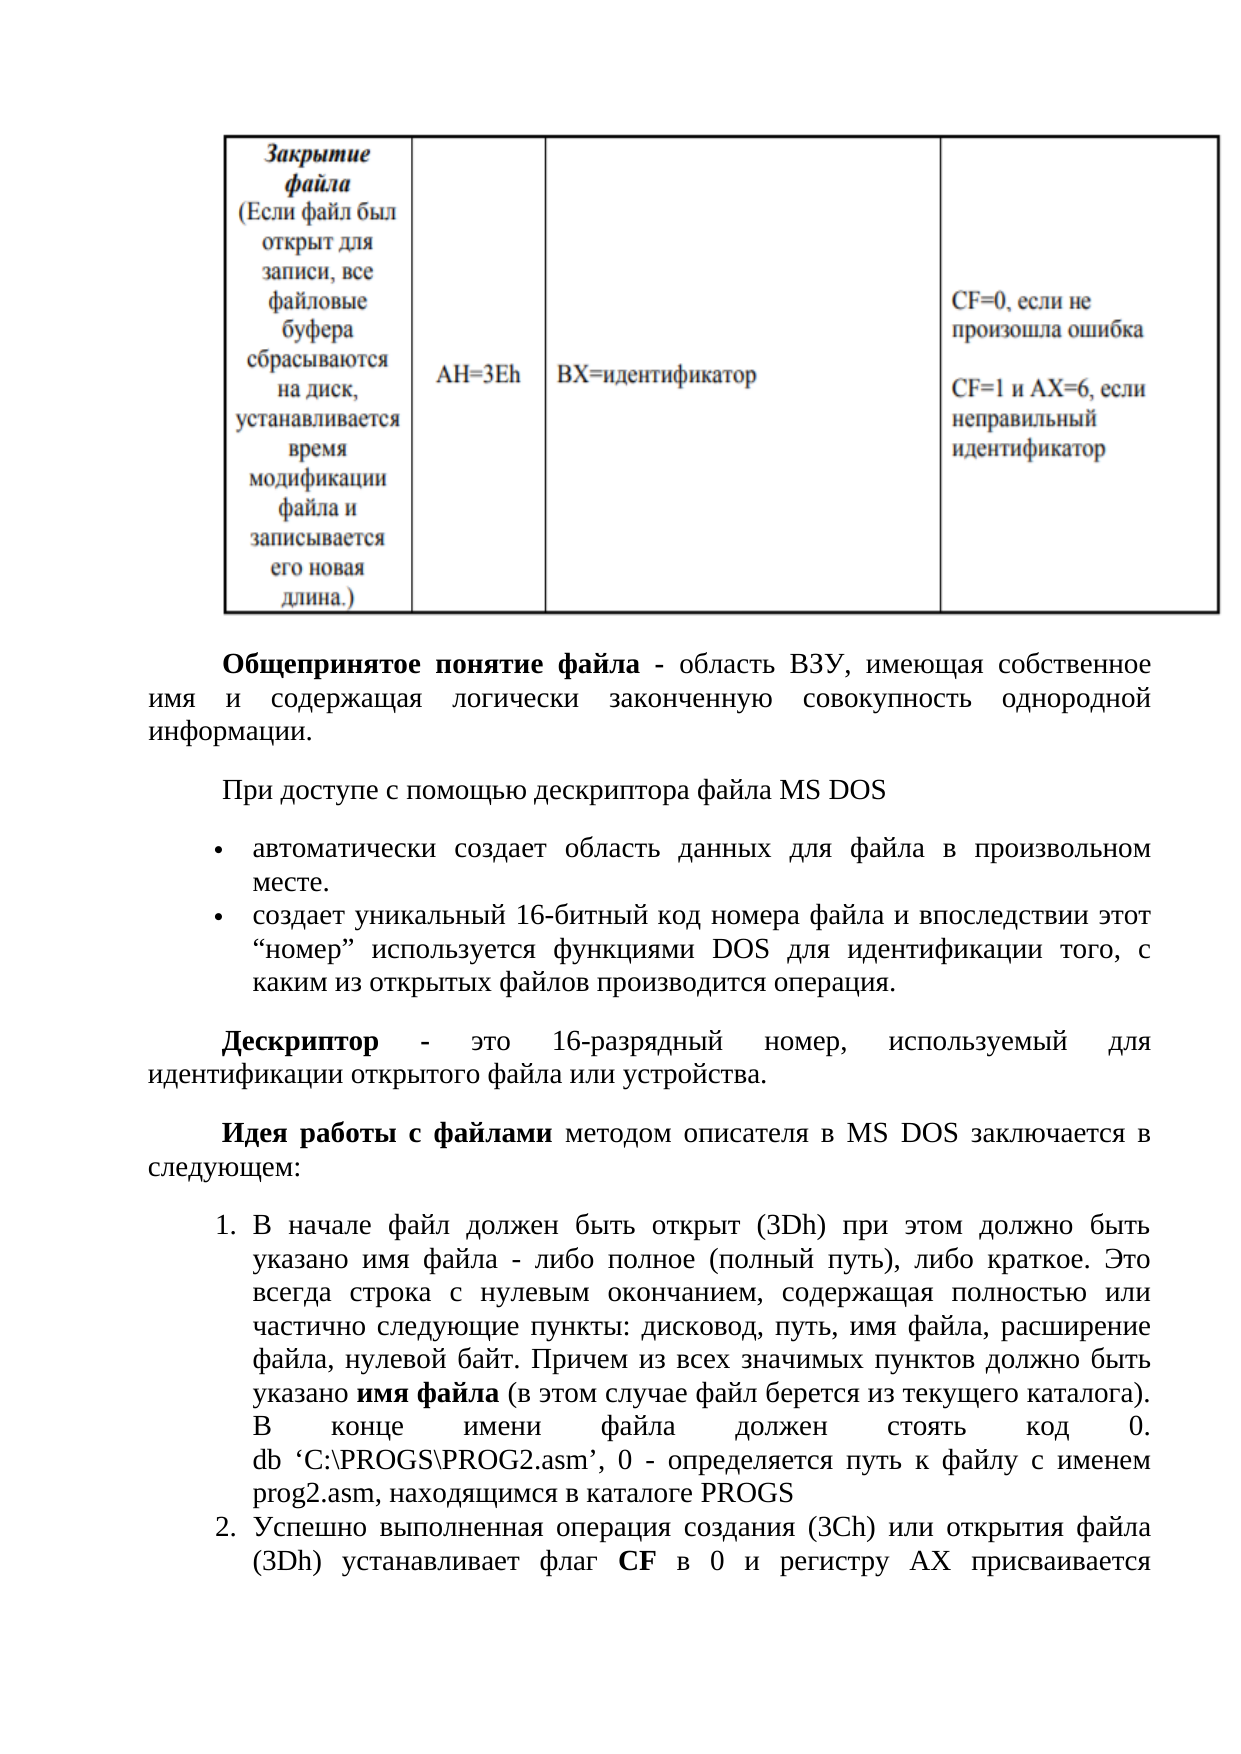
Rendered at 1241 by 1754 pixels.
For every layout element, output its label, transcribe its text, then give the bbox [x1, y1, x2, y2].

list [215, 1509, 1152, 1576]
text Идея работы с файлами методом описателя в MS DOS заключается в следующем: [148, 1115, 1152, 1182]
text Общепринятое понятие файла - область ВЗУ, имеющая собственное имя и содержащая логически законченную совокупность однородной информации. [148, 646, 1152, 747]
list В начале файл должен быть открыт (3Dh) при этом должно быть указано имя файла - либо полное (полный путь), либо краткое. Это всегда строка с нулевым окончанием, содержащая полностью или частично следующие пункты: дисковод, путь, имя файла, расширение файла, нулевой байт. Причем из всех значимых пунктов должно быть указано имя файла (в этом случае файл берется из текущего каталога). В конце имени файла должен стоять код 0. db ‘C:\PROGS\PROG2.asm’, 0 - определяется путь к файлу с именем prog2.asm, находящимся в каталоге PROGS [215, 1207, 1152, 1509]
list создает уникальный 16-битный код номера файла и впоследствии этот “номер” используется функциями DOS для идентификации того, с каким из открытых файлов производится операция. [215, 897, 1152, 998]
text Дескриптор - это 16-разрядный номер, используемый для идентификации открытого файла или устройства. [148, 1023, 1152, 1090]
list автоматически создает область данных для файла в произвольном месте. [215, 830, 1152, 897]
text При доступе с помощью дескриптора файла MS DOS [148, 772, 1152, 805]
picture [221, 118, 1227, 622]
